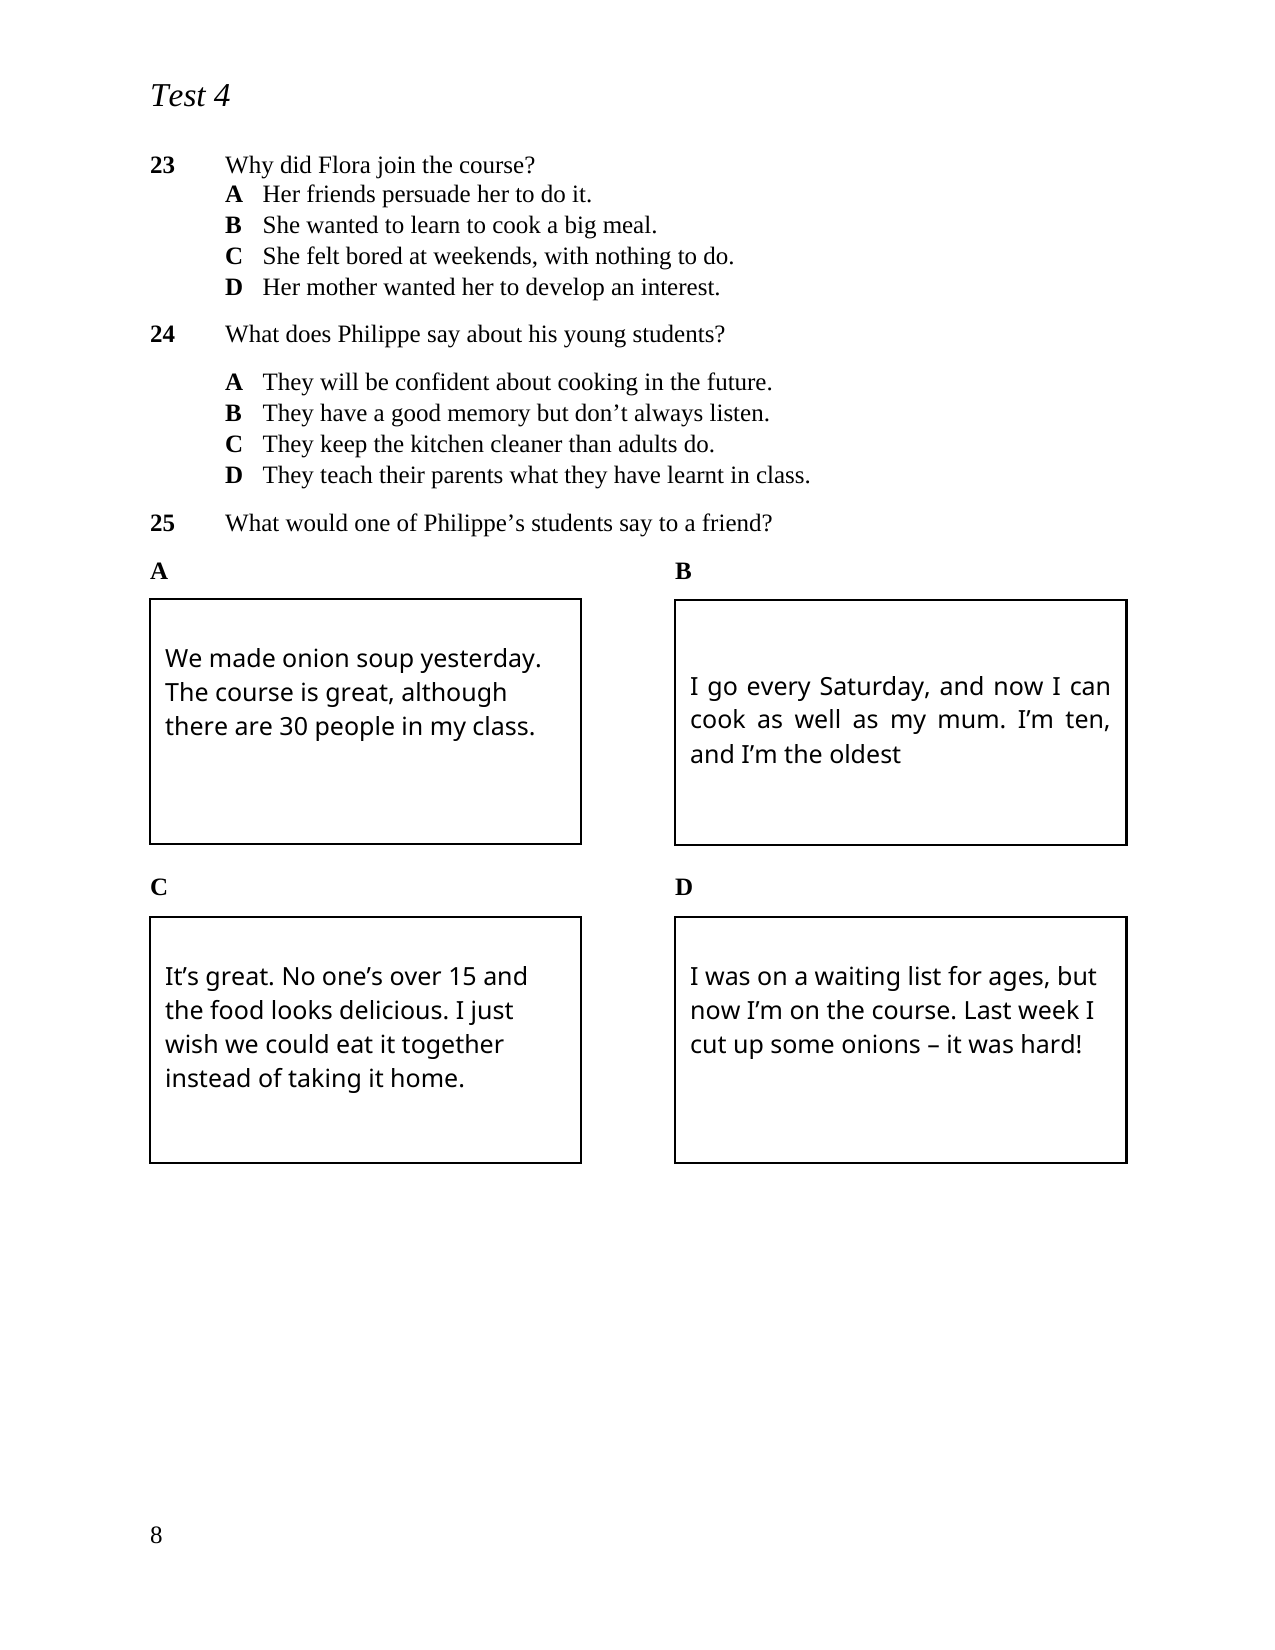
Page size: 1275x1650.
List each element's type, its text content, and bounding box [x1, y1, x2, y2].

text C D [150, 872, 1125, 901]
list They have a good memory but don’t always listen. [225, 398, 1125, 427]
text A B [150, 556, 1125, 584]
list They keep the kitchen cleaner than adults do. [225, 429, 1125, 458]
text 24 What does Philippe say about his young students? [150, 319, 1125, 348]
list They will be confident about cooking in the future. [225, 367, 1125, 396]
text 23 Why did Flora join the course? [150, 150, 1125, 179]
list Her friends persuade her to do it. [225, 179, 1125, 207]
list They teach their parents what they have learnt in class. [225, 460, 1125, 489]
text 25 What would one of Philippe’s students say to a friend? [150, 508, 1125, 537]
list She wanted to learn to cook a big meal. [225, 210, 1125, 238]
list She felt bored at weekends, with nothing to do. [225, 241, 1125, 269]
list Her mother wanted her to develop an interest. [225, 272, 1125, 301]
